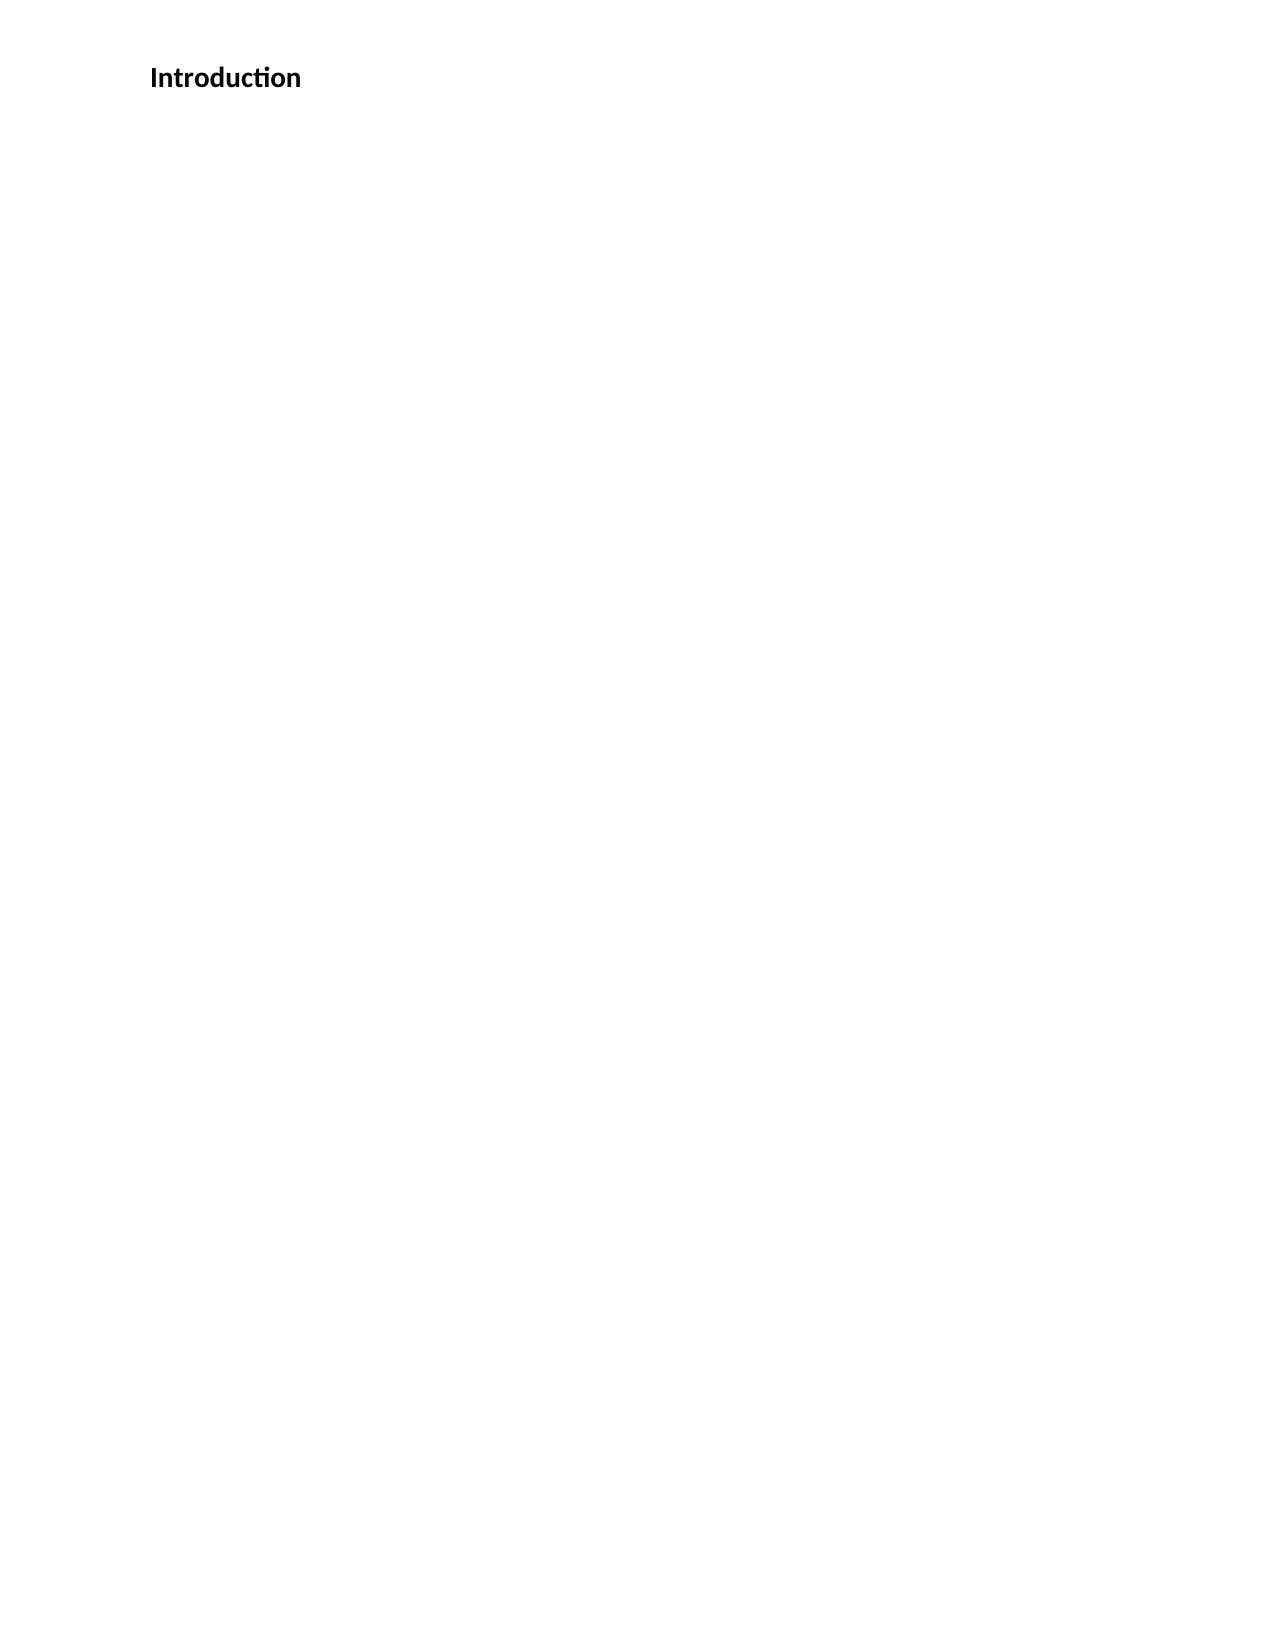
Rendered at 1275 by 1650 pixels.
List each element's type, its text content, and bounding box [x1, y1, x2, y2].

text Introduction [150, 59, 1125, 95]
